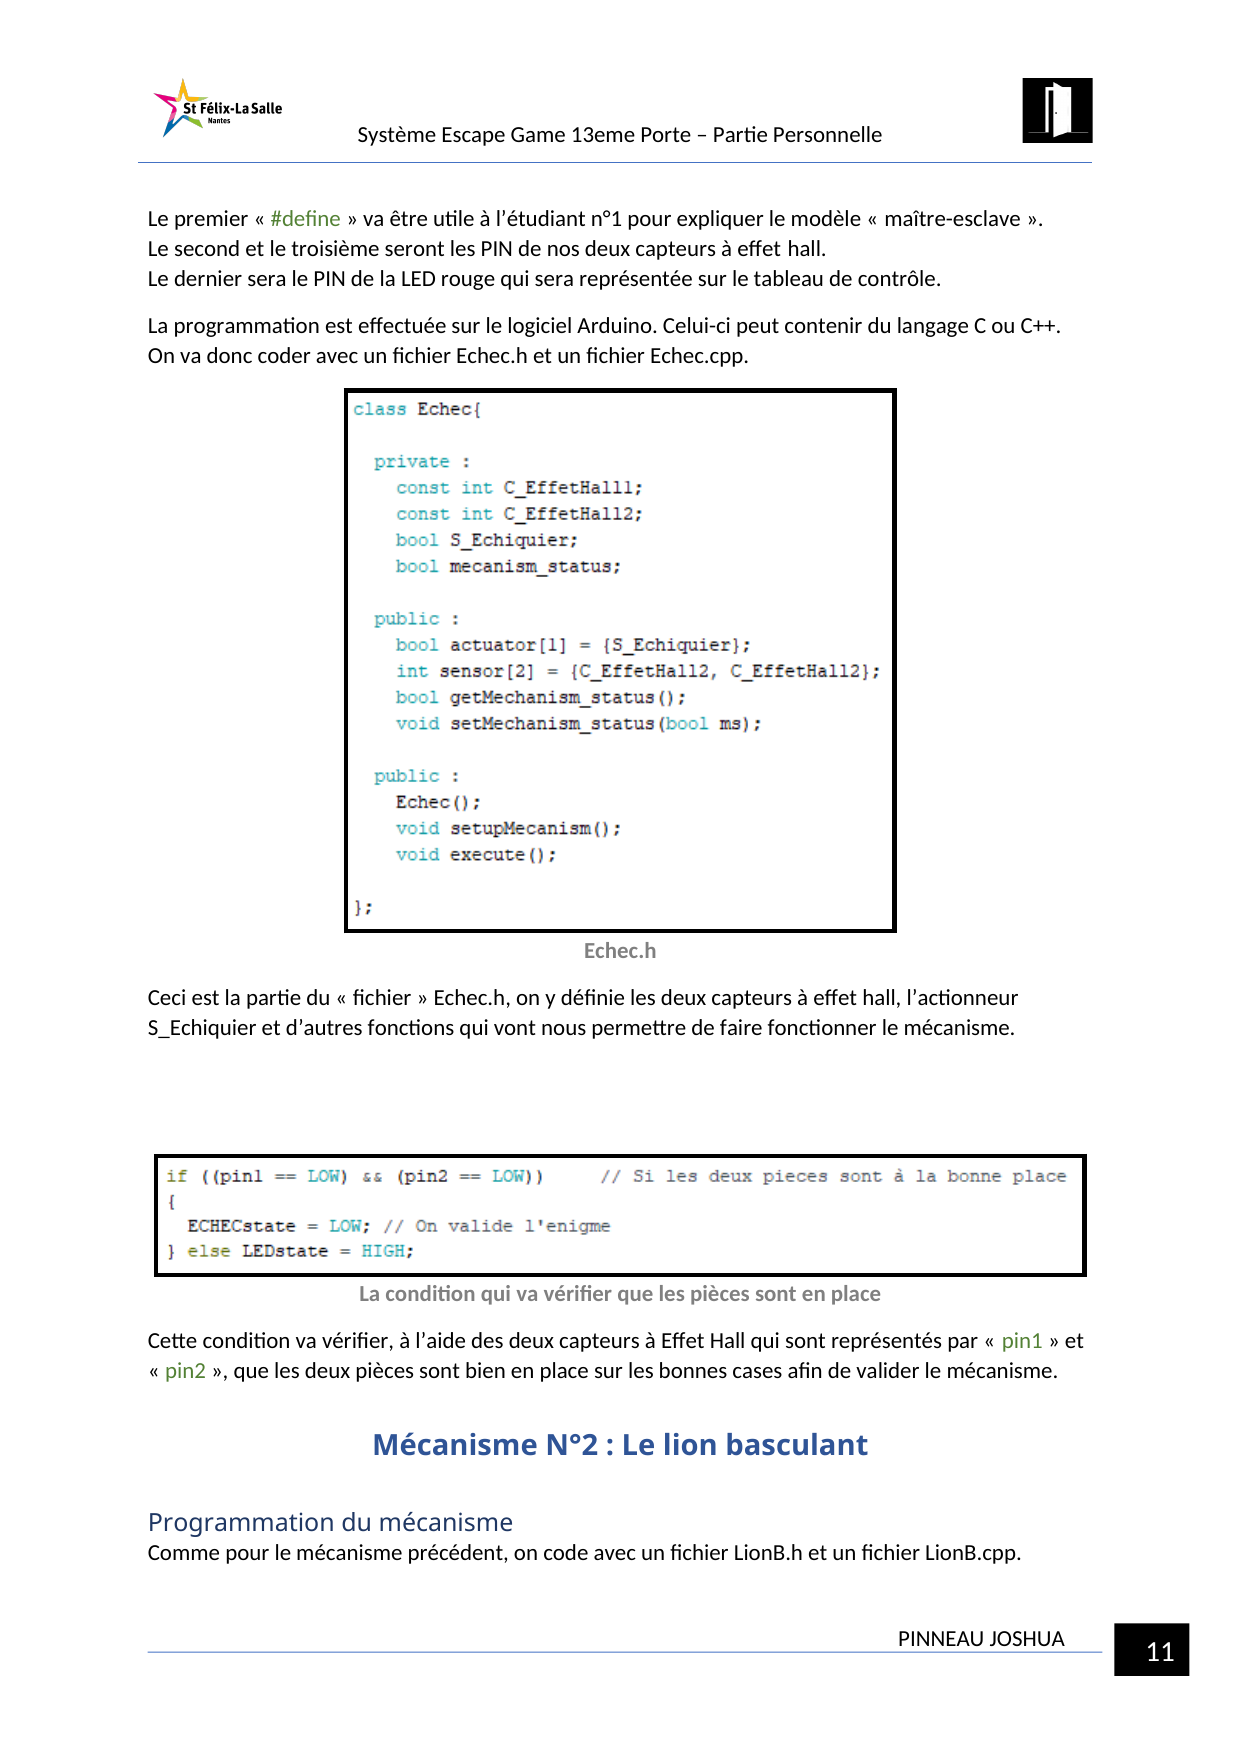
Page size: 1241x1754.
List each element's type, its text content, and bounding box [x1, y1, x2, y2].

picture [158, 1158, 1082, 1273]
text Ceci est la partie du « fichier » Echec.h, on y définie les deux capteurs à effet hall, l’actionneur S_Echiquier et d’autres fonctions qui vont nous permettre de faire fonctionner le mécanisme. [148, 983, 1092, 1041]
picture [348, 393, 892, 929]
text Cette condition va vérifier, à l’aide des deux capteurs à Effet Hall qui sont représentés par « pin1 » et « pin2 », que les deux pièces sont bien en place sur les bonnes cases afin de valider le mécanisme. [148, 1326, 1092, 1384]
text Le premier « #define » va être utile à l’étudiant n°1 pour expliquer le modèle « maître-esclave ». Le second et le troisième seront les PIN de nos deux capteurs à effet hall. Le dernier sera le PIN de la LED rouge qui sera représentée sur le tableau de contrôle. [148, 204, 1092, 292]
text La programmation est effectuée sur le logiciel Arduino. Celui-ci peut contenir du langage C ou C++. On va donc coder avec un fichier Echec.h et un fichier Echec.cpp. [148, 311, 1092, 369]
subtitle Mécanisme N°2 : Le lion basculant [148, 1424, 1092, 1463]
picture [147, 73, 290, 142]
picture [1022, 78, 1093, 143]
text Programmation du mécanisme Comme pour le mécanisme précédent, on code avec un fichier LionB.h et un fichier LionB.cpp. Voici le fichier LionB.h : [148, 1504, 1092, 1566]
